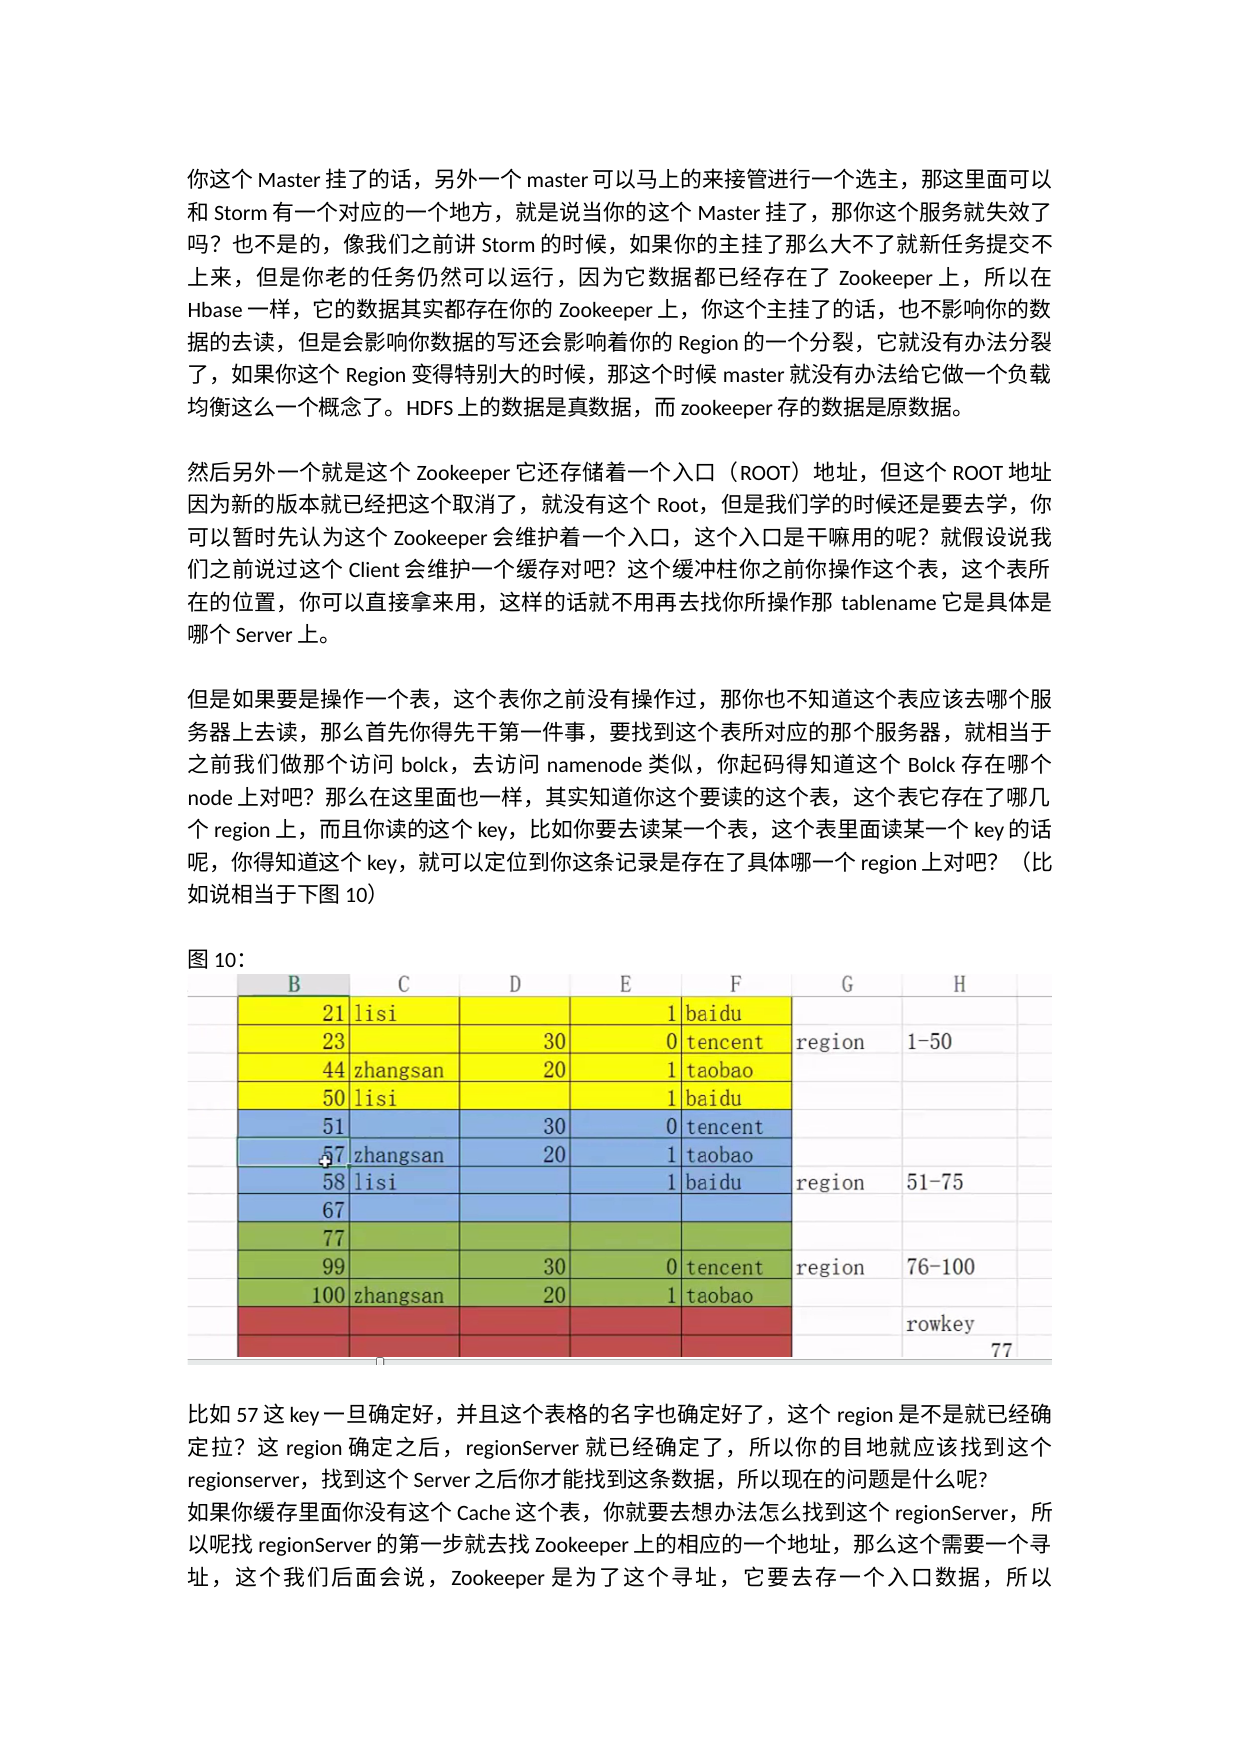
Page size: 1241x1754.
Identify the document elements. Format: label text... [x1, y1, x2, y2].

text 但是如果要是操作一个表，这个表你之前没有操作过，那你也不知道这个表应该去哪个服务器上去读，那么首先你得先干第一件事，要找到这个表所对应的那个服务器，就相当于之前我们做那个访问bolck，去访问namenode类似，你起码得知道这个Bolck存在哪个node上对吧？那么在这里面也一样，其实知道你这个要读的这个表，这个表它存在了哪几个region上，而且你读的这个key，比如你要去读某一个表，这个表里面读某一个key的话呢，你得知道这个key，就可以定位到你这条记录是存在了具体哪一个region上对吧？（比如说相当于下图10） [187, 682, 1053, 909]
text 然后另外一个就是这个Zookeeper它还存储着一个入口（ROOT）地址，但这个ROOT地址因为新的版本就已经把这个取消了，就没有这个Root，但是我们学的时候还是要去学，你可以暂时先认为这个Zookeeper会维护着一个入口，这个入口是干嘛用的呢？就假设说我们之前说过这个Client会维护一个缓存对吧？这个缓冲柱你之前你操作这个表，这个表所在的位置，你可以直接拿来用，这样的话就不用再去找你所操作那tablename它是具体是哪个Server上。 [187, 454, 1053, 649]
text 比如57这key一旦确定好，并且这个表格的名字也确定好了，这个region是不是就已经确定拉？这region确定之后，regionServer就已经确定了，所以你的目地就应该找到这个regionserver，找到这个Server之后你才能找到这条数据，所以现在的问题是什么呢? [187, 1397, 1053, 1494]
text 图10： [187, 942, 1053, 974]
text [187, 162, 1053, 422]
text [187, 1494, 1053, 1592]
picture [187, 974, 1052, 1365]
